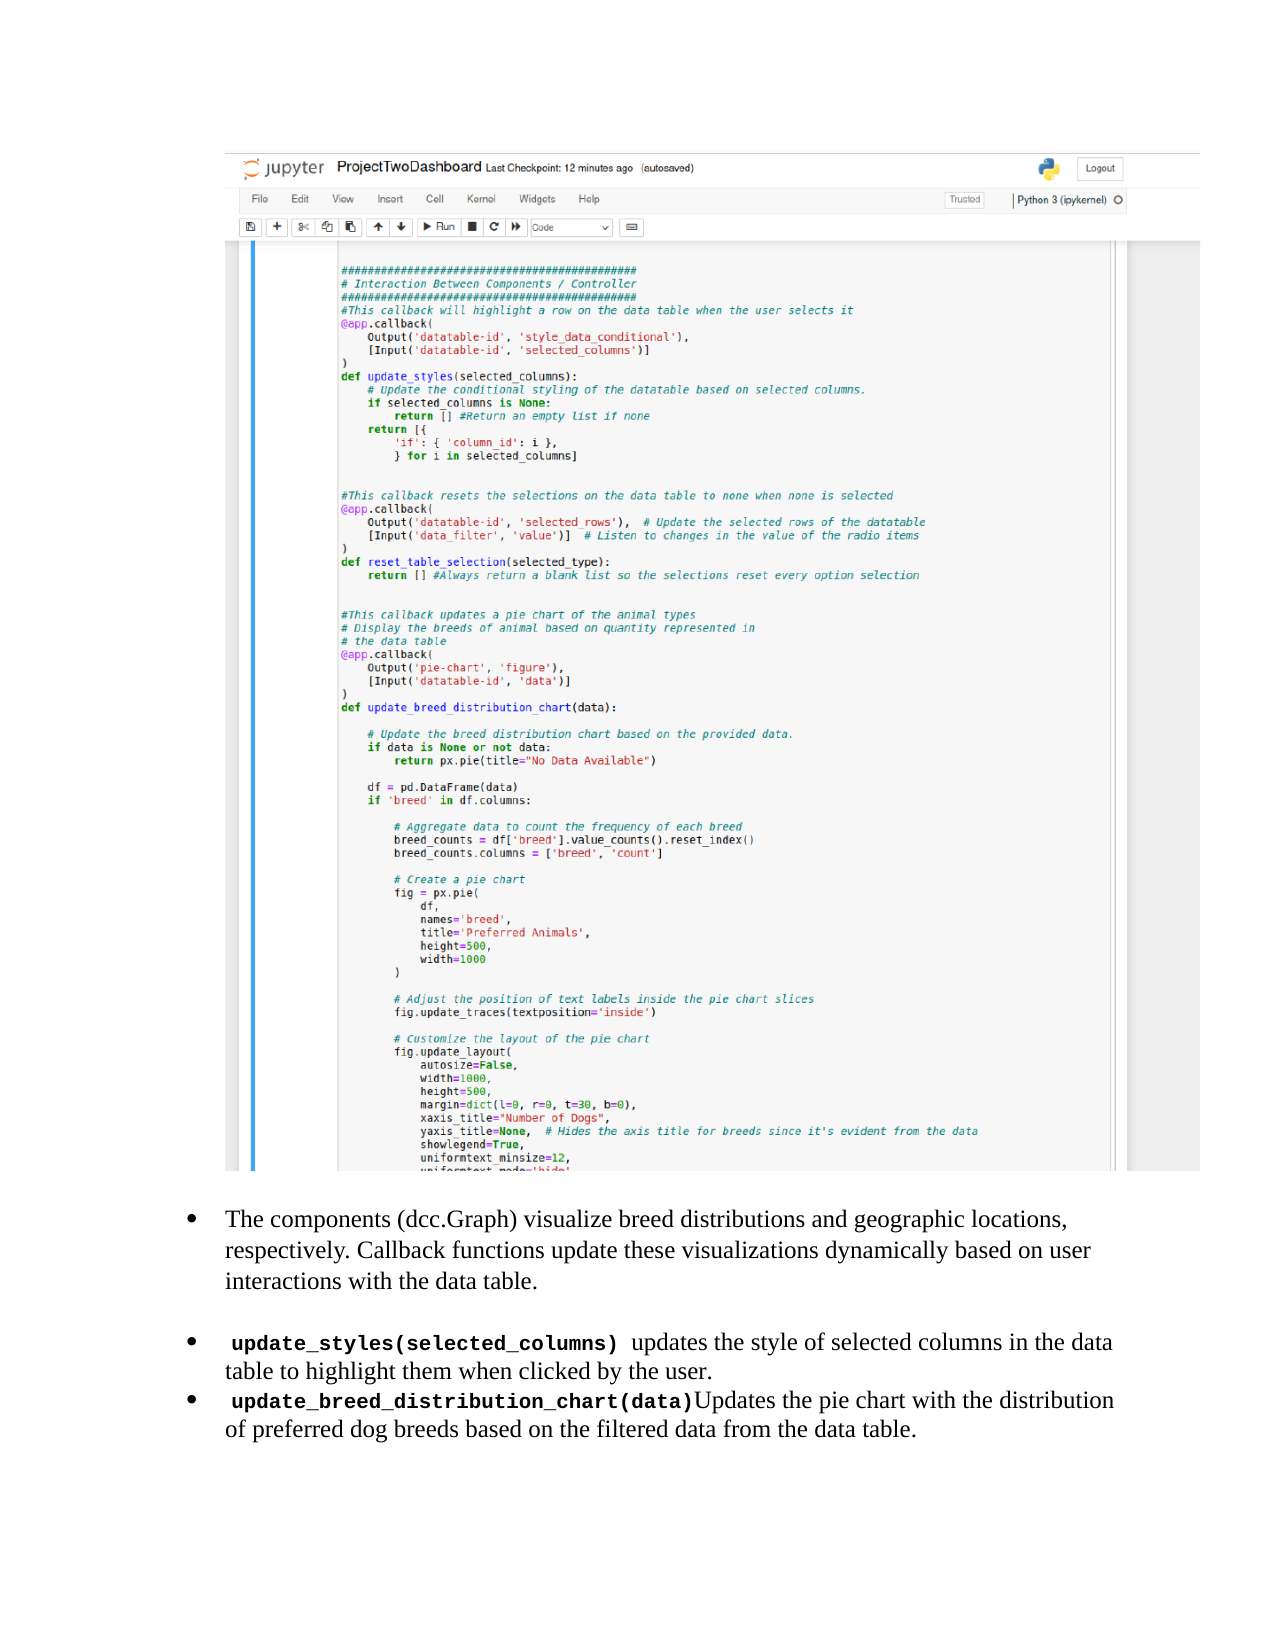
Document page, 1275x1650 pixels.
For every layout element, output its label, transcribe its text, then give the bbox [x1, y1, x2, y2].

list update_breed_distribution_chart(data)Updates the pie chart with the distribution of preferred dog breeds based on the filtered data from the data table. [187, 1414, 1125, 1472]
list update_styles(selected_columns) updates the style of selected columns in the data table to highlight them when clicked by the user. [187, 1327, 1125, 1385]
picture [225, 150, 1200, 1171]
list The components (dcc.Graph) visualize breed distributions and geographic locations, respectively. Callback functions update these visualizations dynamically based on user interactions with the data table. [187, 1204, 1125, 1295]
